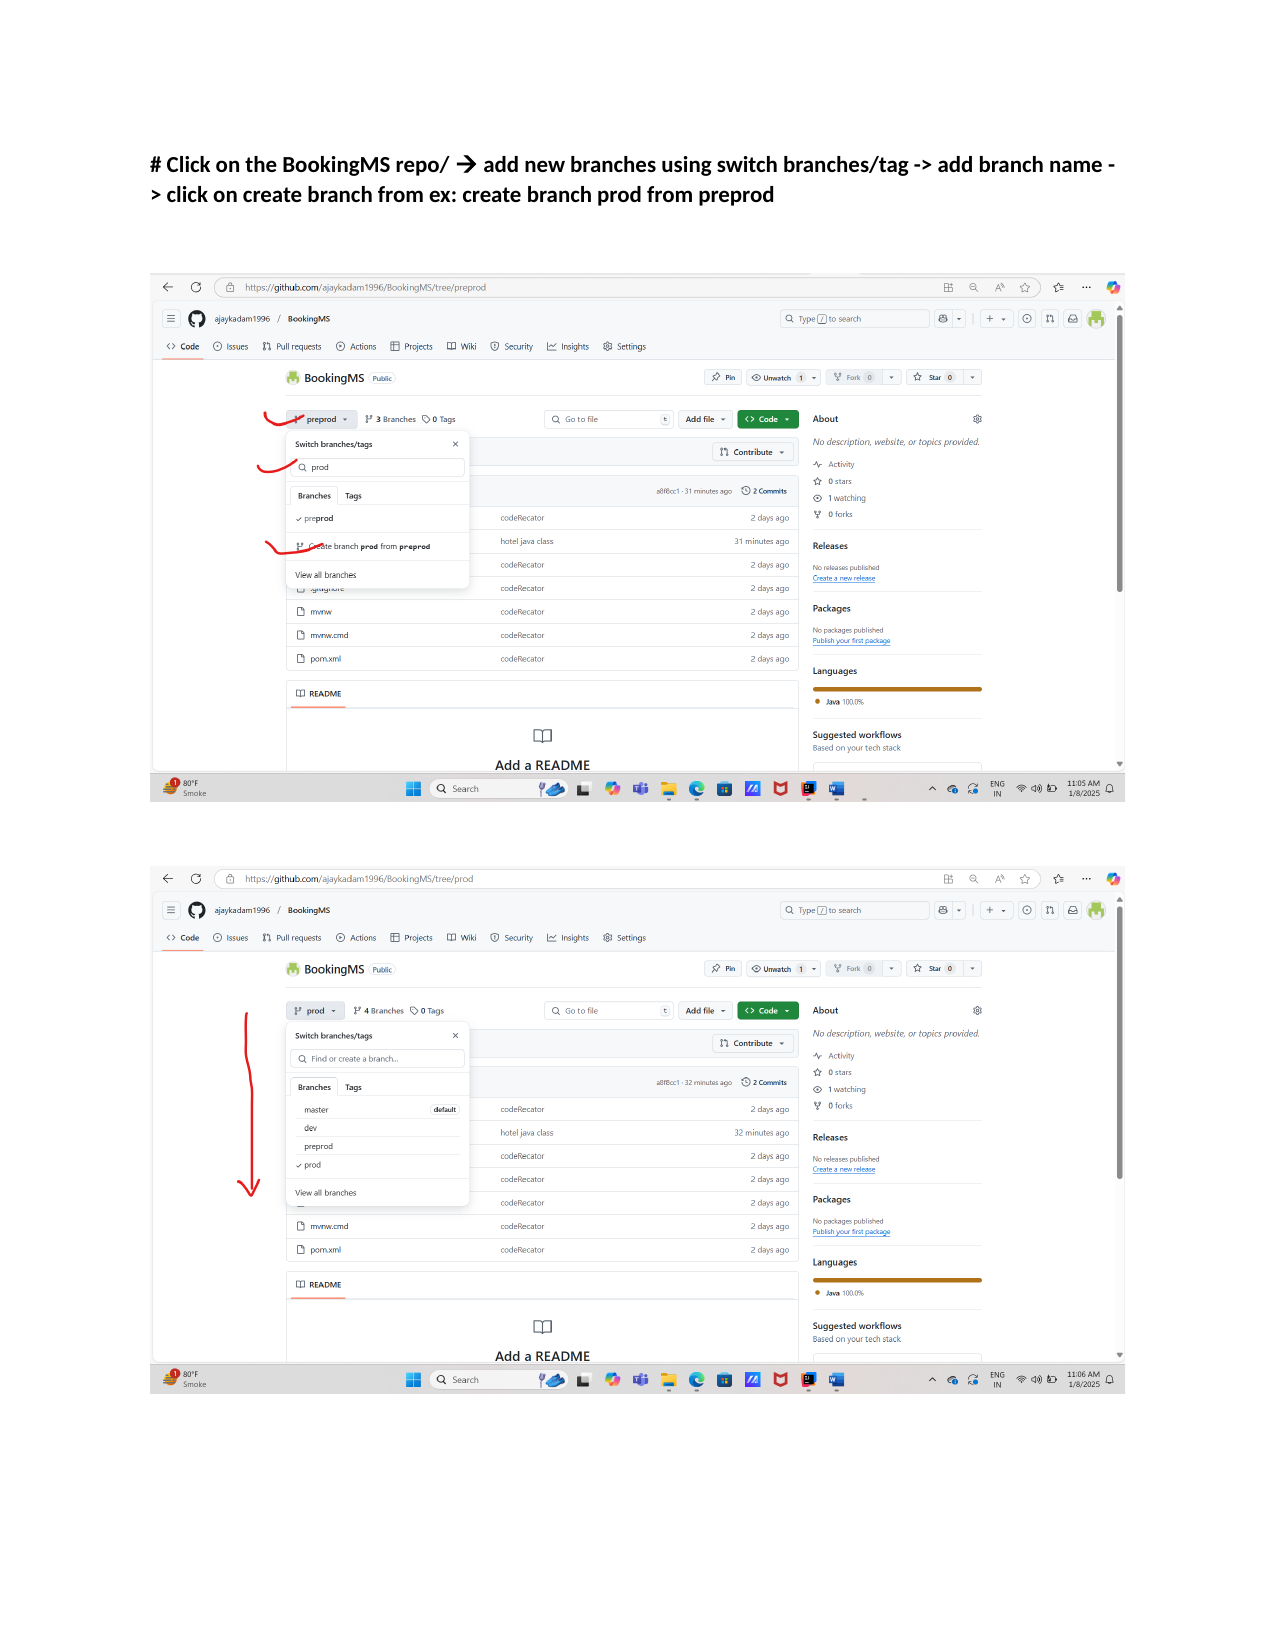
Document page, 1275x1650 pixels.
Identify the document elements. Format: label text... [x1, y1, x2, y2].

picture [150, 273, 1125, 802]
picture [150, 866, 1125, 1394]
text # Click on the BookingMS repo/ add new branches using switch branches/tag -> add branch name -> click on create branch from ex: create branch prod from preprod [150, 150, 1125, 208]
